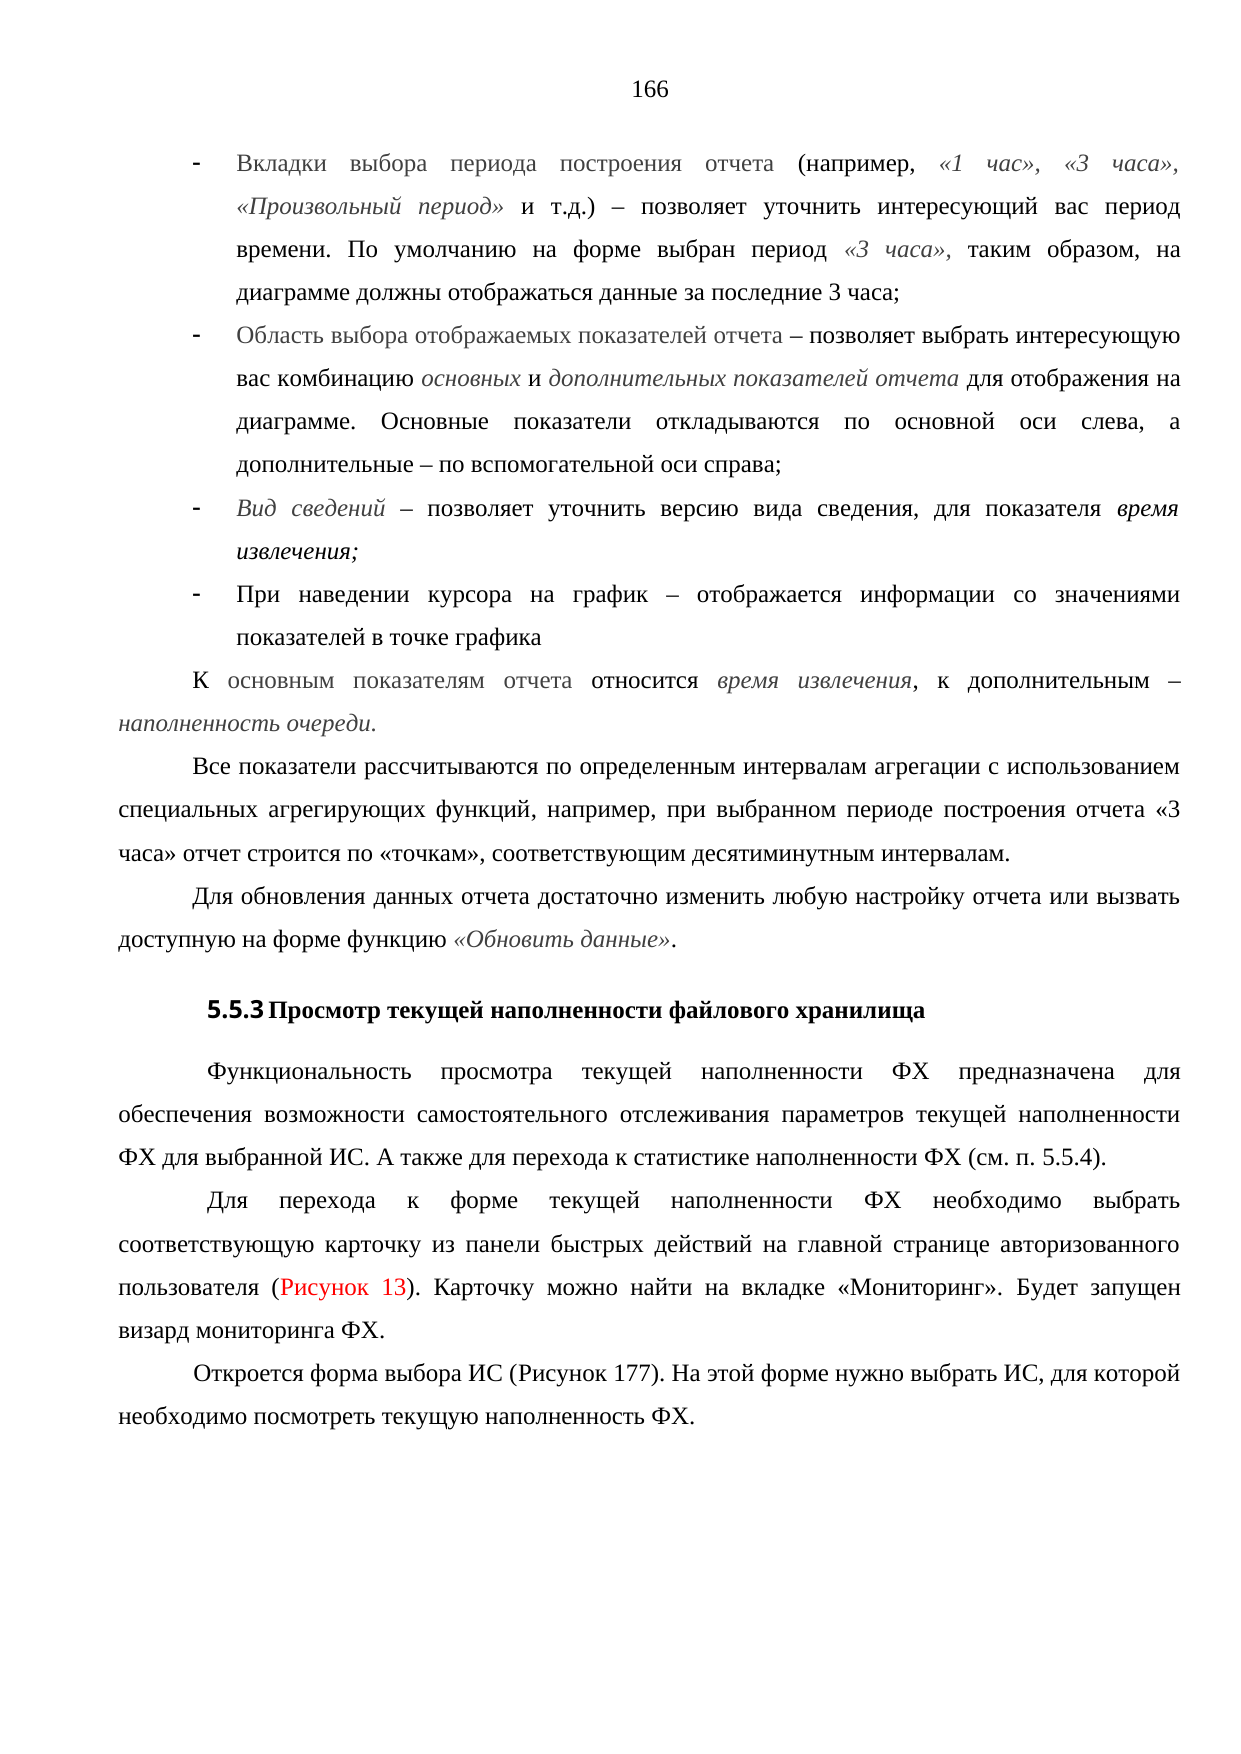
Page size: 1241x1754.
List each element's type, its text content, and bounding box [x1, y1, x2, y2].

text Область выбора отображаемых показателей отчета – позволяет выбрать интересующую вас комбинацию основных и дополнительных показателей отчета для отображения на диаграмме. Основные показатели откладываются по основной оси слева, а дополнительные – по вспомогательной оси справа; [192, 320, 1181, 478]
text К основным показателям отчета относится время извлечения, к дополнительным – наполненность очереди. [118, 665, 1181, 737]
text Откроется форма выбора ИС (Рисунок 177). На этой форме нужно выбрать ИС, для которой необходимо посмотреть текущую наполненность ФХ. [118, 1358, 1181, 1430]
text При наведении курсора на график – отображается информации со значениями показателей в точке графика [192, 579, 1181, 651]
subtitle Просмотр текущей наполненности файлового хранилища [207, 992, 1181, 1026]
text Для обновления данных отчета достаточно изменить любую настройку отчета или вызвать доступную на форме функцию «Обновить данные». [118, 881, 1181, 953]
text Для перехода к форме текущей наполненности ФХ необходимо выбрать соответствующую карточку из панели быстрых действий на главной странице авторизованного пользователя (Рисунок 13). Карточку можно найти на вкладке «Мониторинг». Будет запущен визард мониторинга ФХ. [118, 1186, 1181, 1344]
text Вкладки выбора периода построения отчета (например, «1 час», «3 часа», «Произвольный период» и т.д.) – позволяет уточнить интересующий вас период времени. По умолчанию на форме выбран период «3 часа», таким образом, на диаграмме должны отображаться данные за последние 3 часа; [192, 148, 1181, 306]
text Вид сведений – позволяет уточнить версию вида сведения, для показателя время извлечения; [192, 493, 1181, 564]
text Все показатели рассчитываются по определенным интервалам агрегации с использованием специальных агрегирующих функций, например, при выбранном периоде построения отчета «3 часа» отчет строится по «точкам», соответствующим десятиминутным интервалам. [118, 751, 1181, 866]
text Функциональность просмотра текущей наполненности ФХ предназначена для обеспечения возможности самостоятельного отслеживания параметров текущей наполненности ФХ для выбранной ИС. А также для перехода к статистике наполненности ФХ (см. п. 5.5.4). [118, 1056, 1181, 1171]
